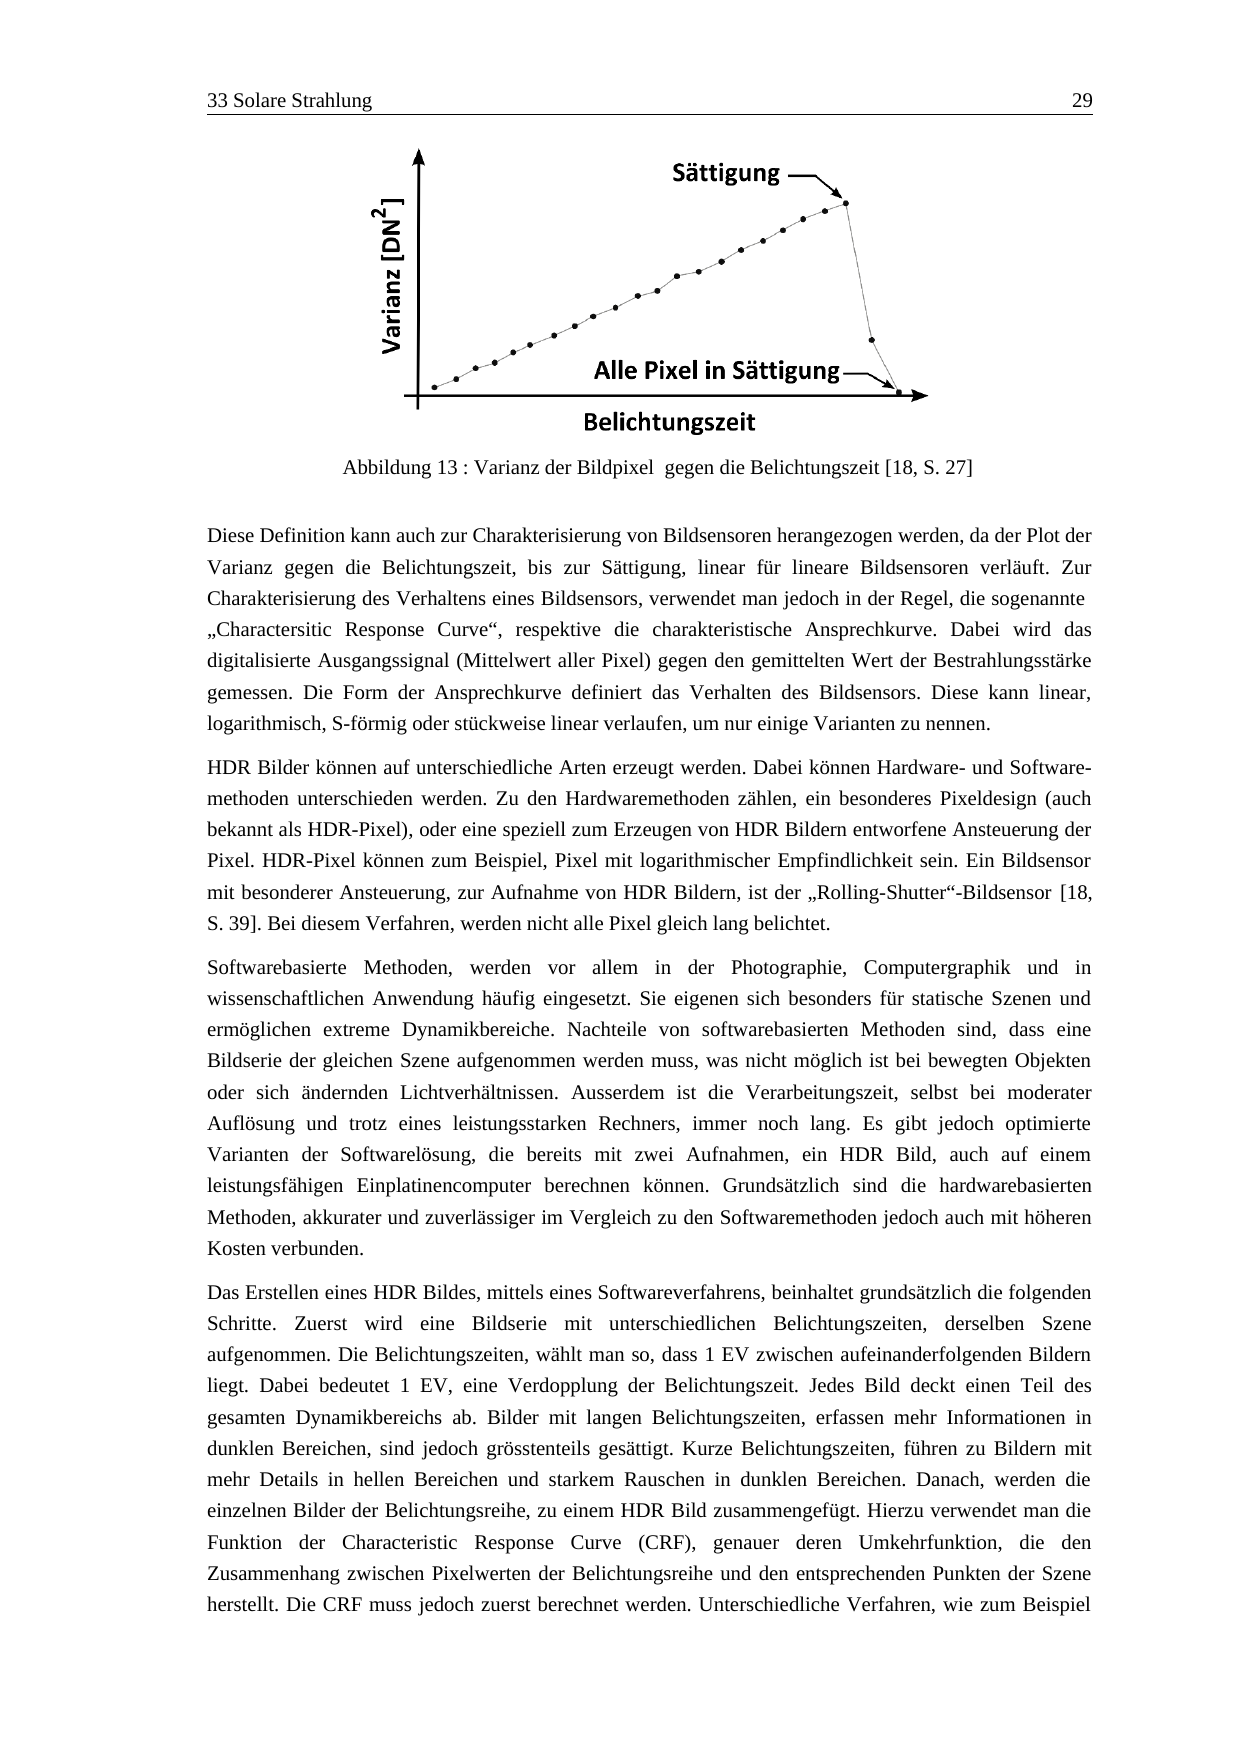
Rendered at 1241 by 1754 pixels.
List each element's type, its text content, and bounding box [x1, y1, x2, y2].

picture [371, 147, 929, 435]
text Abbildung 13 : Varianz der Bildpixel gegen die Belichtungszeit [18, S. 27] [207, 454, 1093, 479]
text HDR Bilder können auf unterschiedliche Arten erzeugt werden. Dabei können Hardware- und Software- methoden unterschieden werden. Zu den Hardwaremethoden zählen, ein besonderes Pixeldesign (auch bekannt als HDR-Pixel), oder eine speziell zum Erzeugen von HDR Bildern entworfene Ansteuerung der Pixel. HDR-Pixel können zum Beispiel, Pixel mit logarithmischer Empfindlichkeit sein. Ein Bildsensor mit besonderer Ansteuerung, zur Aufnahme von HDR Bildern, ist der „Rolling-Shutter“-Bildsensor [18, S. 39]. Bei diesem Verfahren, werden nicht alle Pixel gleich lang belichtet. [207, 754, 1093, 935]
text Softwarebasierte Methoden, werden vor allem in der Photographie, Computergraphik und in wissenschaftlichen Anwendung häufig eingesetzt. Sie eigenen sich besonders für statische Szenen und ermöglichen extreme Dynamikbereiche. Nachteile von softwarebasierten Methoden sind, dass eine Bildserie der gleichen Szene aufgenommen werden muss, was nicht möglich ist bei bewegten Objekten oder sich ändernden Lichtverhältnissen. Ausserdem ist die Verarbeitungszeit, selbst bei moderater Auflösung und trotz eines leistungsstarken Rechners, immer noch lang. Es gibt jedoch optimierte Varianten der Softwarelösung, die bereits mit zwei Aufnahmen, ein HDR Bild, auch auf einem leistungsfähigen Einplatinencomputer berechnen können. Grundsätzlich sind die hardwarebasierten Methoden, akkurater und zuverlässiger im Vergleich zu den Softwaremethoden jedoch auch mit höheren Kosten verbunden. [207, 954, 1093, 1260]
text Diese Definition kann auch zur Charakterisierung von Bildsensoren herangezogen werden, da der Plot der Varianz gegen die Belichtungszeit, bis zur Sättigung, linear für lineare Bildsensoren verläuft. Zur Charakterisierung des Verhaltens eines Bildsensors, verwendet man jedoch in der Regel, die sogenannte „Charactersitic Response Curve“, respektive die charakteristische Ansprechkurve. Dabei wird das digitalisierte Ausgangssignal (Mittelwert aller Pixel) gegen den gemittelten Wert der Bestrahlungsstärke gemessen. Die Form der Ansprechkurve definiert das Verhalten des Bildsensors. Diese kann linear, logarithmisch, S-förmig oder stückweise linear verlaufen, um nur einige Varianten zu nennen. [207, 523, 1093, 735]
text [207, 1279, 1093, 1616]
